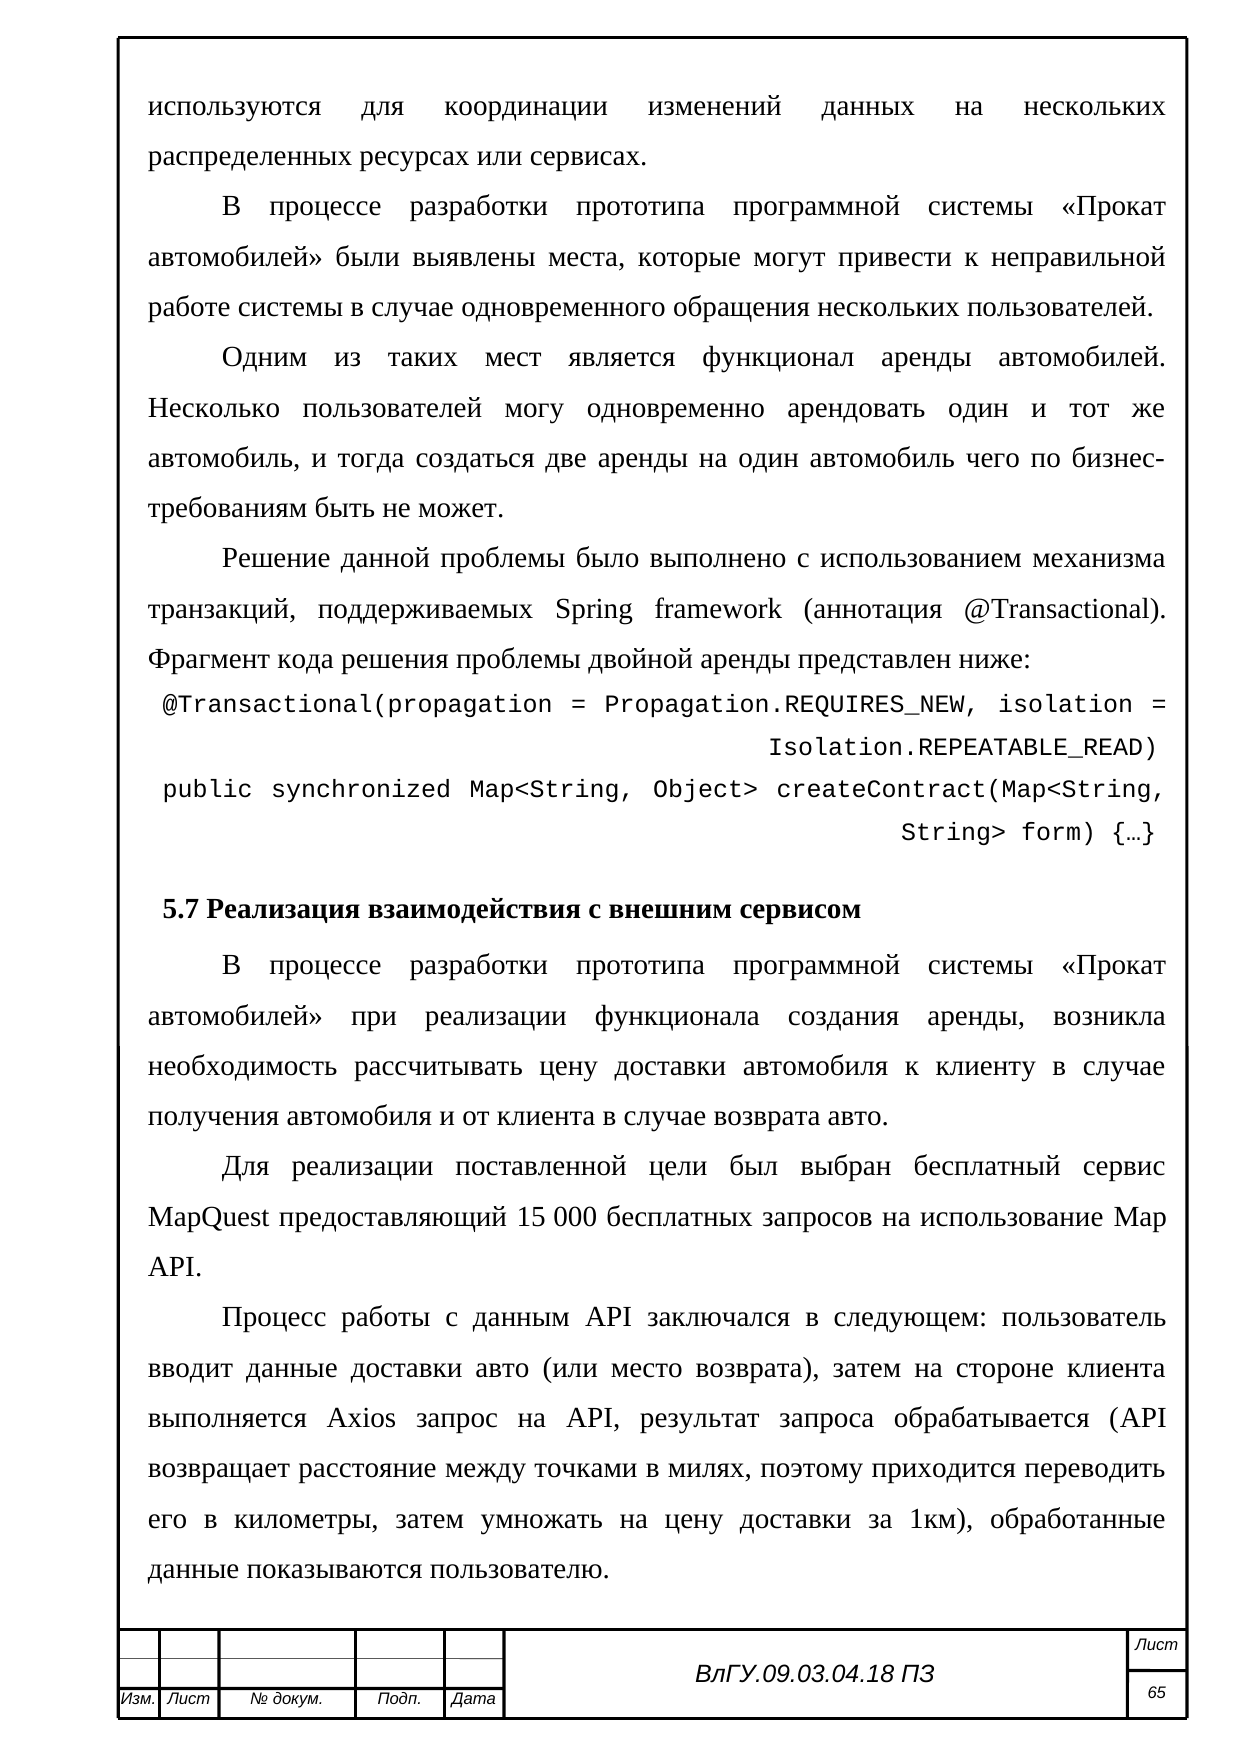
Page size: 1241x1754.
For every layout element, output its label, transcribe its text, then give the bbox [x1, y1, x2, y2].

text Процесс работы с данным API заключался в следующем: пользователь вводит данные доставки авто (или место возврата), затем на стороне клиента выполняется Axios запрос на API, результат запроса обрабатывается (API возвращает расстояние между точками в милях, поэтому приходится переводить его в километры, затем умножать на цену доставки за 1км), обработанные данные показываются пользователю. [148, 1299, 1167, 1584]
text Решение данной проблемы было выполнено с использованием механизма транзакций, поддерживаемых Spring framework (аннотация @Transactional). Фрагмент кода решения проблемы двойной аренды представлен ниже: [148, 541, 1167, 675]
subtitle 5.7 Реализация взаимодействия с внешним сервисом [162, 891, 1164, 924]
text Одним из таких мест является функционал аренды автомобилей. Несколько пользователей могу одновременно арендовать один и тот же автомобиль, и тогда создаться две аренды на один автомобиль чего по бизнес-требованиям быть не может. [148, 339, 1167, 524]
text Для реализации поставленной цели был выбран бесплатный сервис MapQuest предоставляющий 15 000 бесплатных запросов на использование Map API. [148, 1148, 1167, 1283]
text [148, 88, 1167, 172]
text В процессе разработки прототипа программной системы «Прокат автомобилей» при реализации функционала создания аренды, возникла необходимость рассчитывать цену доставки автомобиля к клиенту в случае получения автомобиля и от клиента в случае возврата авто. [148, 947, 1167, 1132]
text public synchronized Map<String, Object> createContract(Map<String, String> form) {…} [162, 777, 1167, 847]
text @Transactional(propagation = Propagation.REQUIRES_NEW, isolation = Isolation.REPEATABLE_READ) [162, 692, 1167, 762]
text В процессе разработки прототипа программной системы «Прокат автомобилей» были выявлены места, которые могут привести к неправильной работе системы в случае одновременного обращения нескольких пользователей. [148, 188, 1167, 323]
